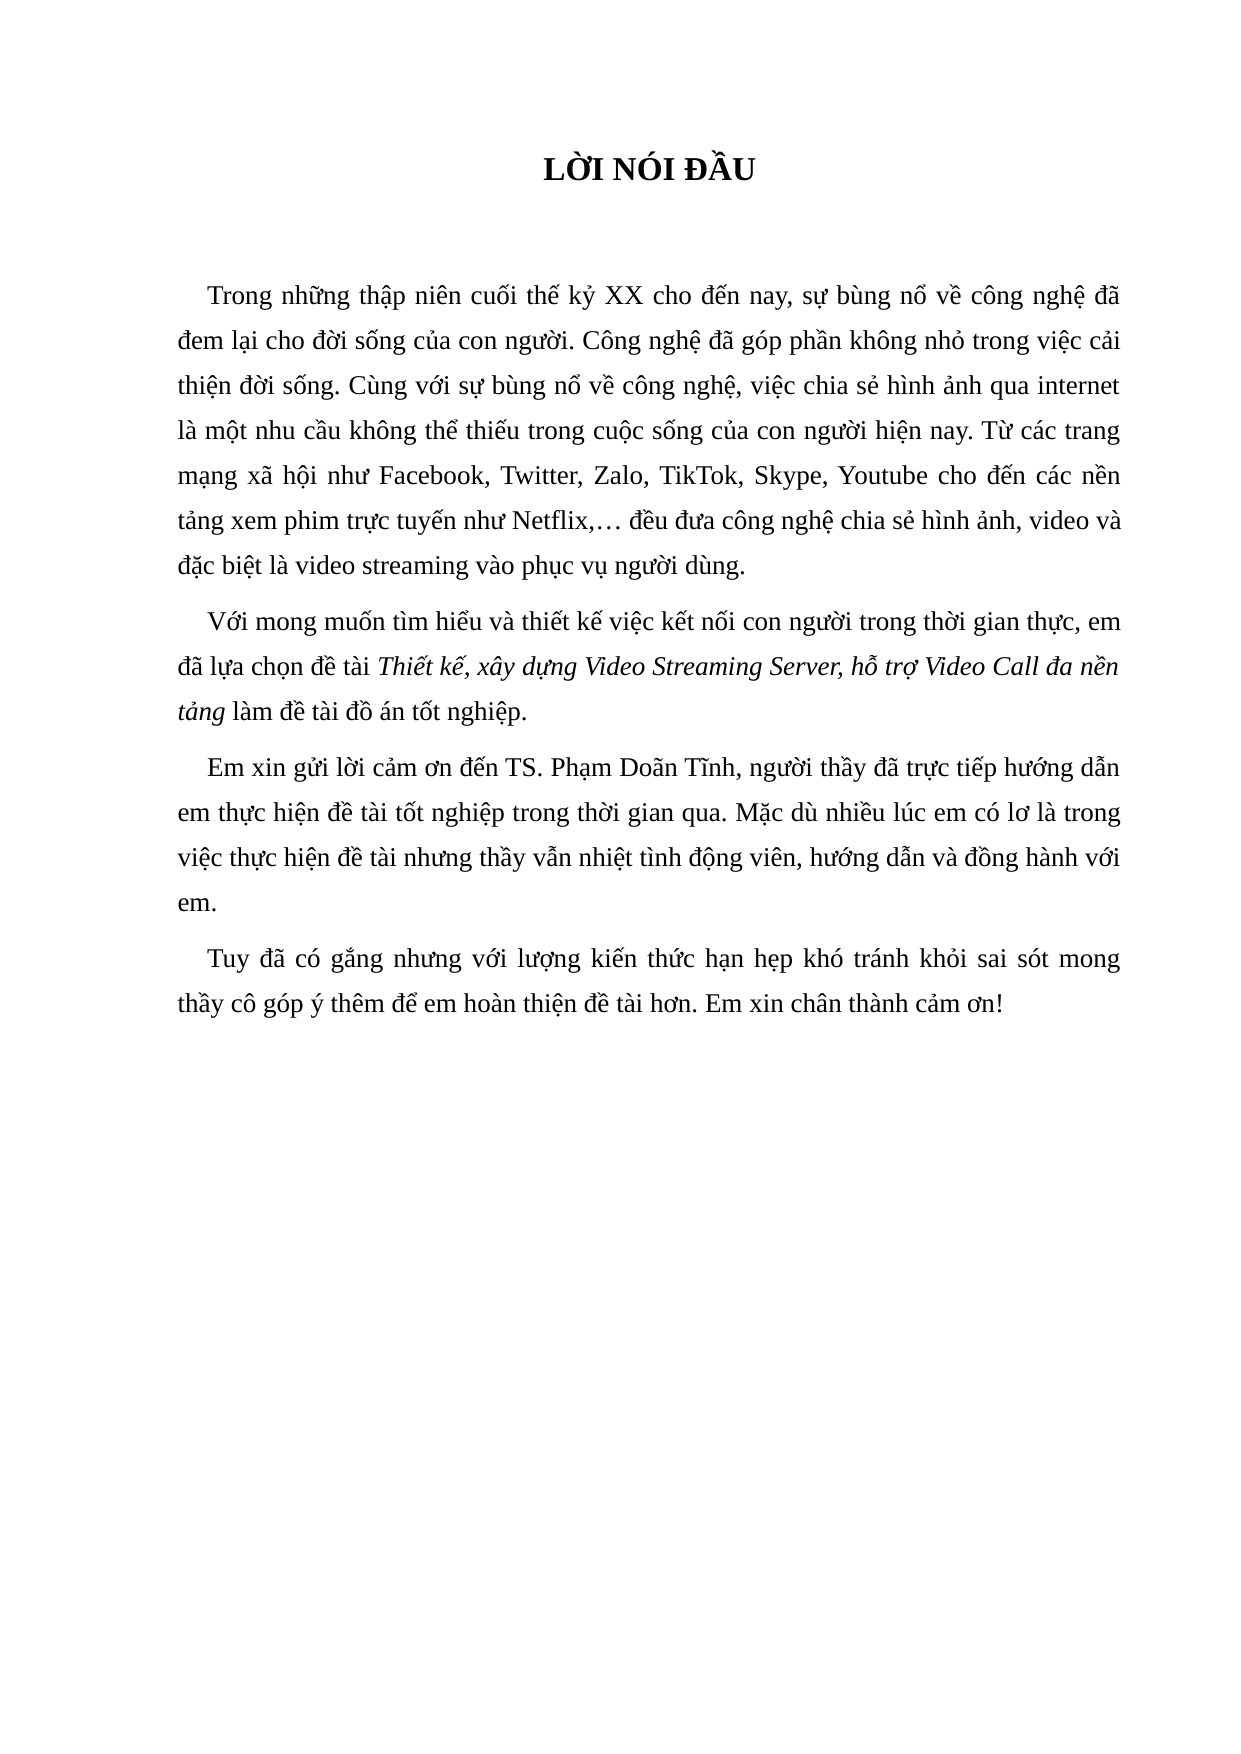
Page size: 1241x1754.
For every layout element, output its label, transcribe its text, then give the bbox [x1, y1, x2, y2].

text Em xin gửi lời cảm ơn đến TS. Phạm Doãn Tĩnh, người thầy đã trực tiếp hướng dẫn em thực hiện đề tài tốt nghiệp trong thời gian qua. Mặc dù nhiều lúc em có lơ là trong việc thực hiện đề tài nhưng thầy vẫn nhiệt tình động viên, hướng dẫn và đồng hành với em. [177, 748, 1122, 921]
text Tuy đã có gắng nhưng với lượng kiến thức hạn hẹp khó tránh khỏi sai sót mong thầy cô góp ý thêm để em hoàn thiện đề tài hơn. Em xin chân thành cảm ơn! [177, 939, 1122, 1022]
text LỜI NÓI ĐẦU [177, 131, 1122, 206]
text Trong những thập niên cuối thế kỷ XX cho đến nay, sự bùng nổ về công nghệ đã đem lại cho đời sống của con người. Công nghệ đã góp phần không nhỏ trong việc cải thiện đời sống. Cùng với sự bùng nổ về công nghệ, việc chia sẻ hình ảnh qua internet là một nhu cầu không thể thiếu trong cuộc sống của con người hiện nay. Từ các trang mạng xã hội như Facebook, Twitter, Zalo, TikTok, Skype, Youtube cho đến các nền tảng xem phim trực tuyến như Netflix,… đều đưa công nghệ chia sẻ hình ảnh, video và đặc biệt là video streaming vào phục vụ người dùng. [177, 276, 1122, 583]
text Với mong muốn tìm hiểu và thiết kế việc kết nối con người trong thời gian thực, em đã lựa chọn đề tài Thiết kế, xây dựng Video Streaming Server, hỗ trợ Video Call đa nền tảng làm đề tài đồ án tốt nghiệp. [177, 602, 1122, 730]
